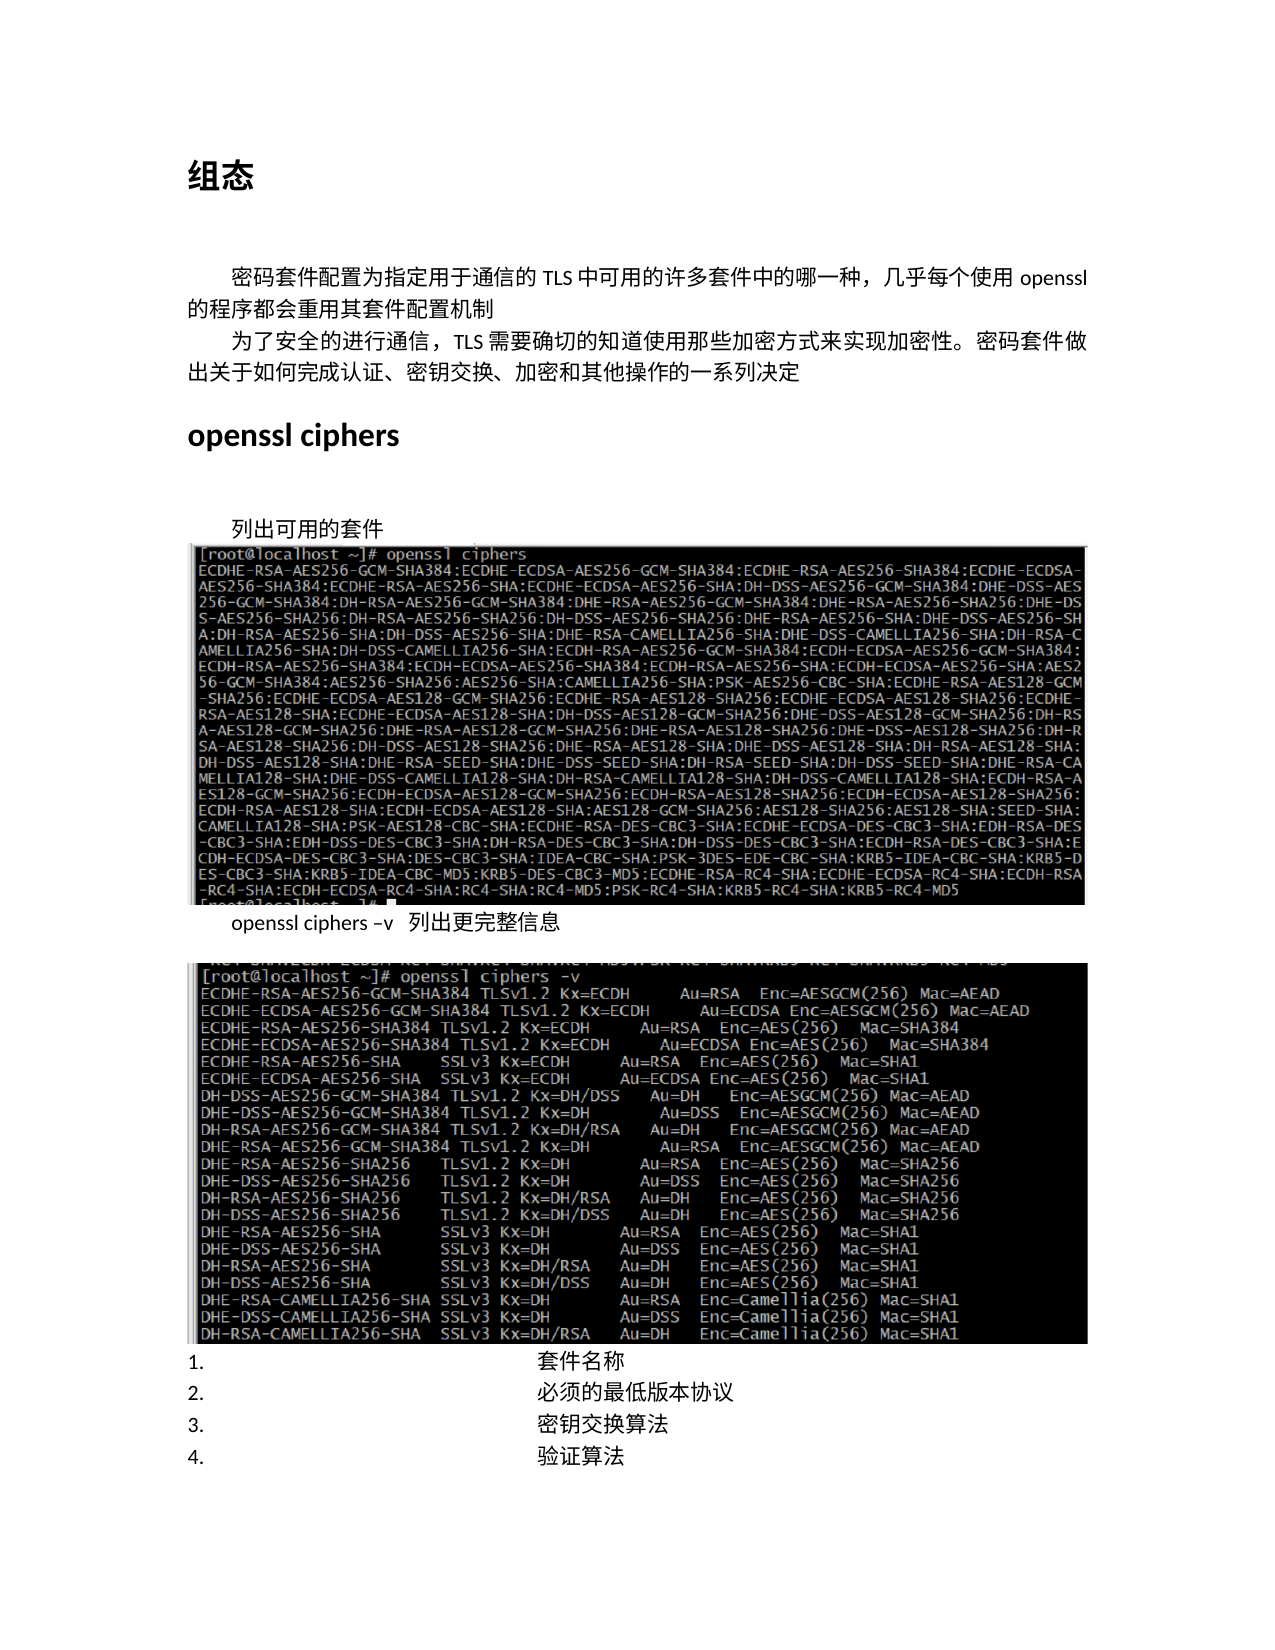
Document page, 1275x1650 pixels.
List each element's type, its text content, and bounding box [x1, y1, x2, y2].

subtitle openssl ciphers [187, 414, 1087, 455]
text 为了安全的进行通信，TLS需要确切的知道使用那些加密方式来实现加密性。密码套件做出关于如何完成认证、密钥交换、加密和其他操作的一系列决定 [187, 324, 1087, 387]
subtitle 组态 [187, 150, 1087, 198]
picture [187, 543, 1088, 905]
picture [187, 963, 1088, 1344]
list 密钥交换算法 [187, 1407, 1087, 1439]
list 验证算法 [187, 1439, 1087, 1470]
list 必须的最低版本协议 [187, 1375, 1087, 1407]
list 套件名称 [187, 1344, 1087, 1375]
text openssl ciphers –v 列出更完整信息 [187, 905, 1087, 936]
text 列出可用的套件 [187, 512, 1087, 543]
text 密码套件配置为指定用于通信的TLS中可用的许多套件中的哪一种，几乎每个使用openssl的程序都会重用其套件配置机制 [187, 260, 1087, 324]
